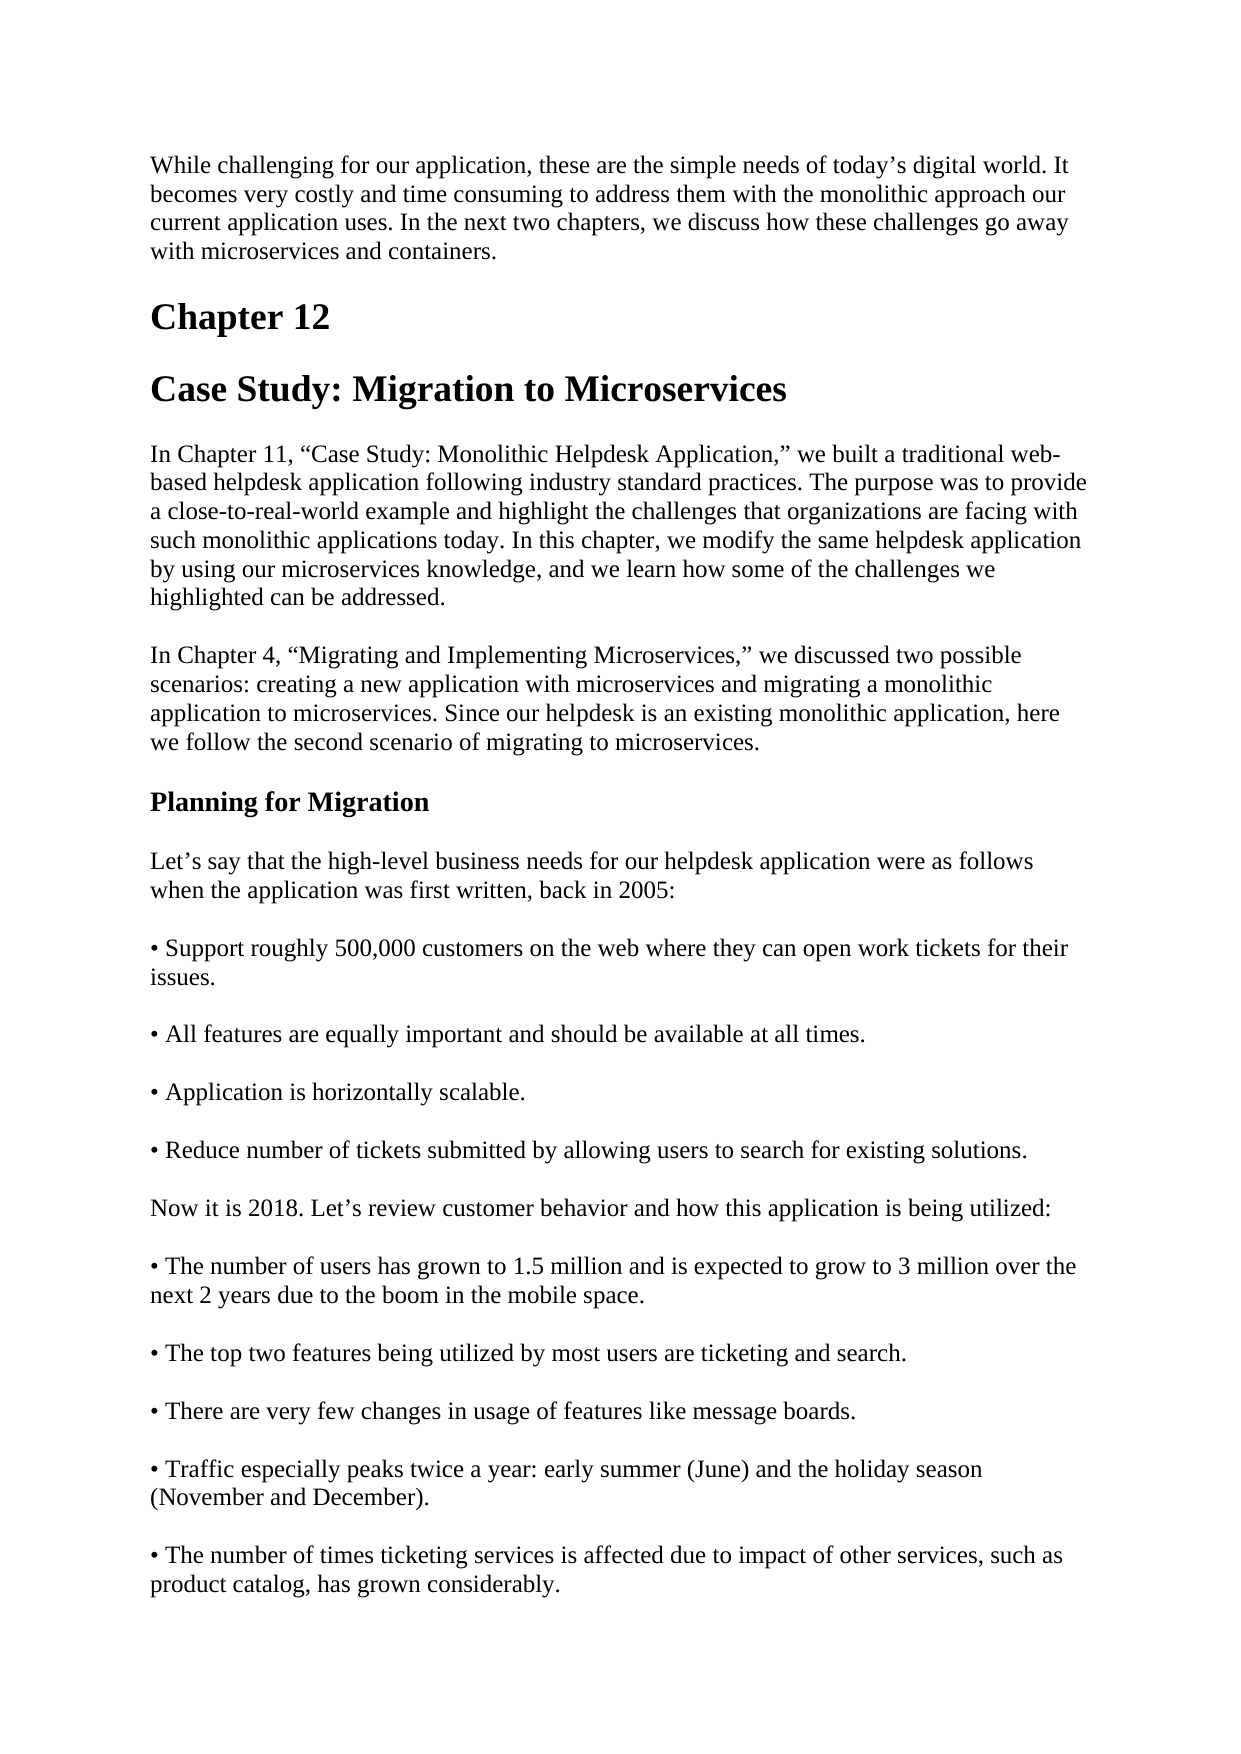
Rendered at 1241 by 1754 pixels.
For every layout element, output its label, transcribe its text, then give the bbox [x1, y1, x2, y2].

text • Reduce number of tickets submitted by allowing users to search for existing solutions. [150, 1135, 1090, 1164]
text • There are very few changes in usage of features like message boards. [150, 1396, 1090, 1424]
text While challenging for our application, these are the simple needs of today’s digital world. It becomes very costly and time consuming to address them with the monolithic approach our current application uses. In the next two chapters, we discuss how these challenges go away with microservices and containers. [150, 150, 1090, 265]
text • The top two features being utilized by most users are ticketing and search. [150, 1338, 1090, 1367]
subtitle Planning for Migration [150, 784, 1090, 817]
text • Application is horizontally scalable. [150, 1077, 1090, 1106]
subtitle Chapter 12 [150, 294, 1090, 337]
text • The number of users has grown to 1.5 million and is expected to grow to 3 million over the next 2 years due to the boom in the mobile space. [150, 1251, 1090, 1309]
text Let’s say that the high-level business needs for our helpdesk application were as follows when the application was first written, back in 2005: [150, 846, 1090, 904]
text • Traffic especially peaks twice a year: early summer (June) and the holiday season (November and December). [150, 1454, 1090, 1511]
text Now it is 2018. Let’s review customer behavior and how this application is being utilized: [150, 1193, 1090, 1222]
text • The number of times ticketing services is affected due to impact of other services, such as product catalog, has grown considerably. [150, 1540, 1090, 1598]
text In Chapter 11, “Case Study: Monolithic Helpdesk Application,” we built a traditional web-based helpdesk application following industry standard practices. The purpose was to provide a close-to-real-world example and highlight the challenges that organizations are facing with such monolithic applications today. In this chapter, we modify the same helpdesk application by using our microservices knowledge, and we learn how some of the challenges we highlighted can be addressed. [150, 439, 1090, 611]
text In Chapter 4, “Migrating and Implementing Microservices,” we discussed two possible scenarios: creating a new application with microservices and migrating a monolithic application to microservices. Since our helpdesk is an existing monolithic application, here we follow the second scenario of migrating to microservices. [150, 640, 1090, 755]
text • All features are equally important and should be available at all times. [150, 1019, 1090, 1048]
text • Support roughly 500,000 customers on the web where they can open work tickets for their issues. [150, 933, 1090, 990]
subtitle Case Study: Migration to Microservices [150, 366, 1090, 409]
